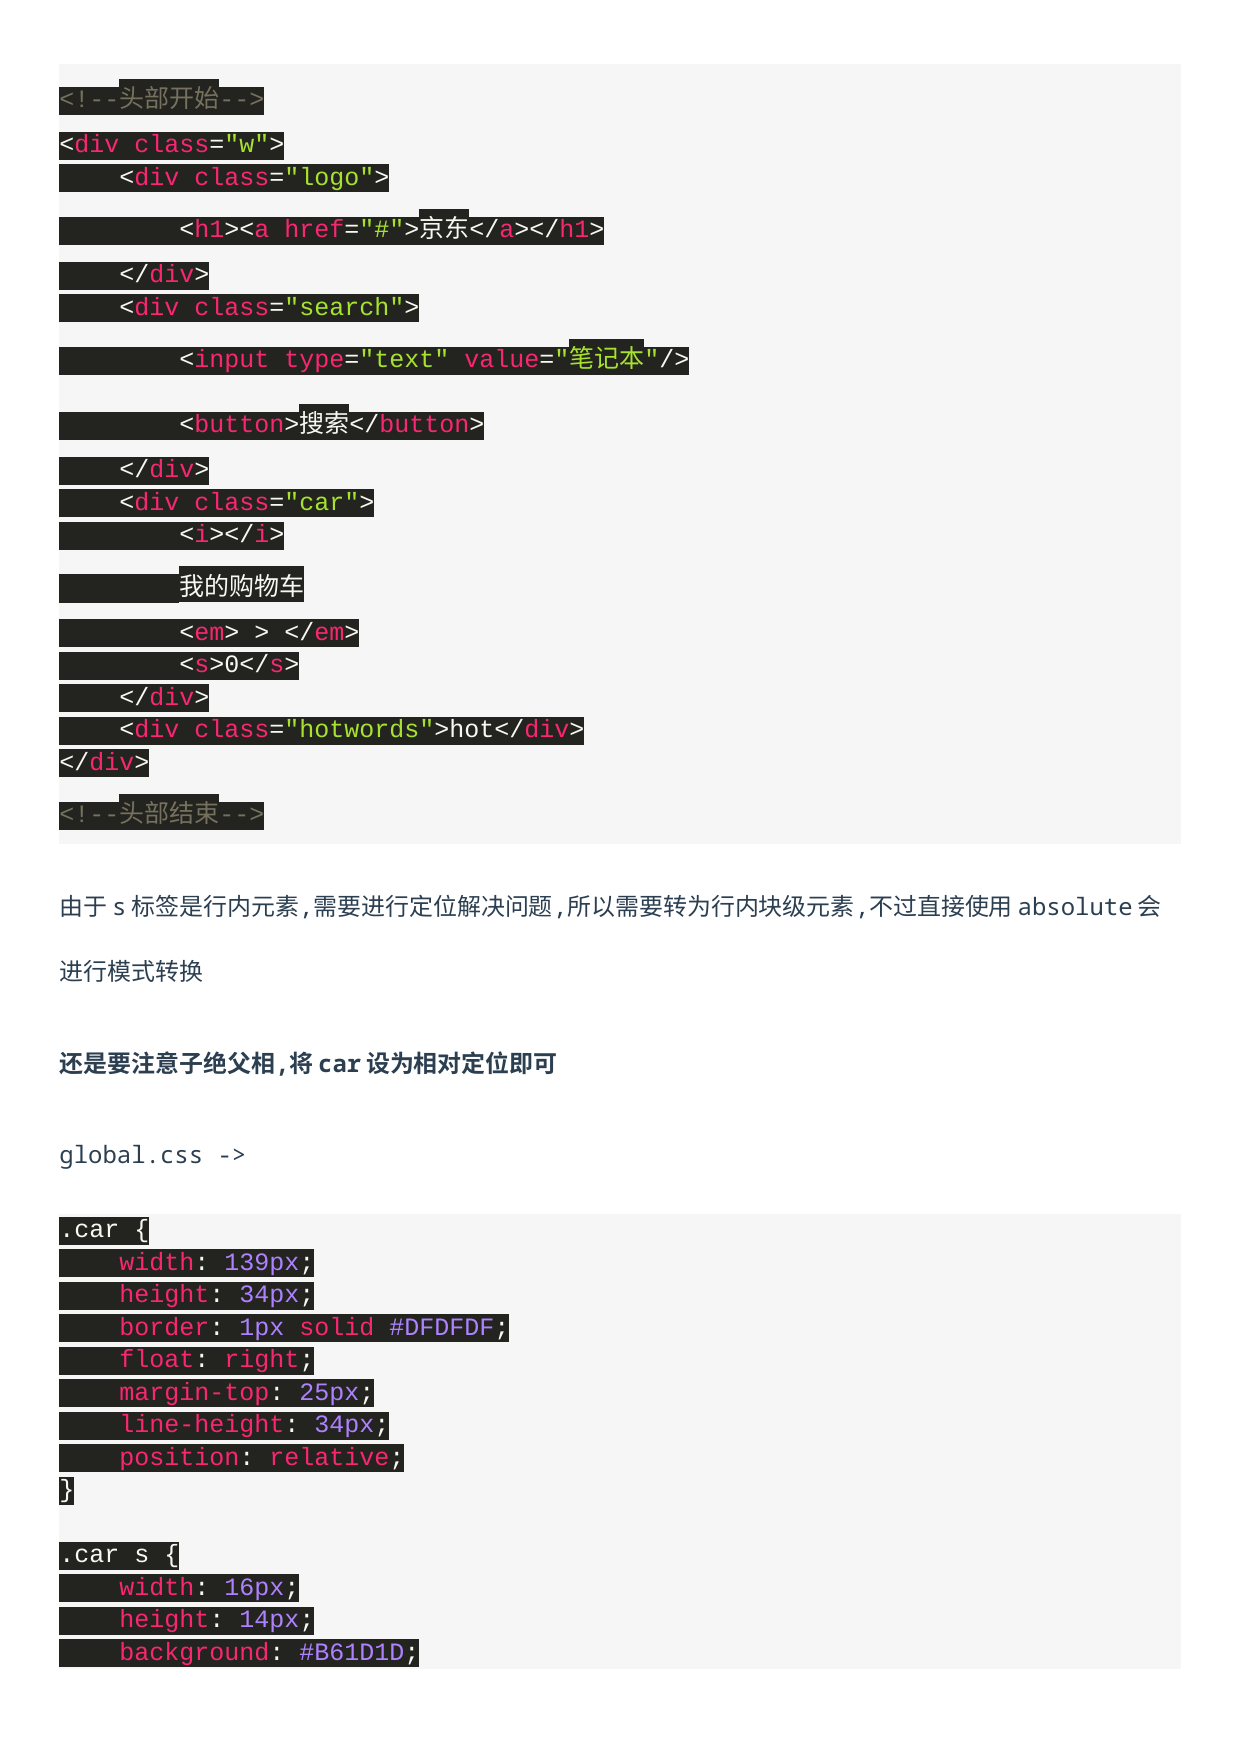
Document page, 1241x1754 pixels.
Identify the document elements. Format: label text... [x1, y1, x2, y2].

text <!--头部开始--> <div class="w"> <div class="logo"> <h1><a href="#">京东</a></h1> </div> <div class="search"> <input type="text" value="笔记本"/> <button>搜索</button> </div> <div class="car"> <i></i> 我的购物车 <em> > </em> <s>0</s> </div> <div class="hotwords">hot</div> </div> <!--头部结束--> [59, 64, 1181, 844]
text 还是要注意子绝父相,将car设为相对定位即可 [59, 1029, 1181, 1094]
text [59, 1214, 1181, 1669]
text 由于s标签是行内元素,需要进行定位解决问题,所以需要转为行内块级元素,不过直接使用absolute会进行模式转换 [59, 872, 1181, 1002]
text global.css -> [59, 1122, 1181, 1187]
